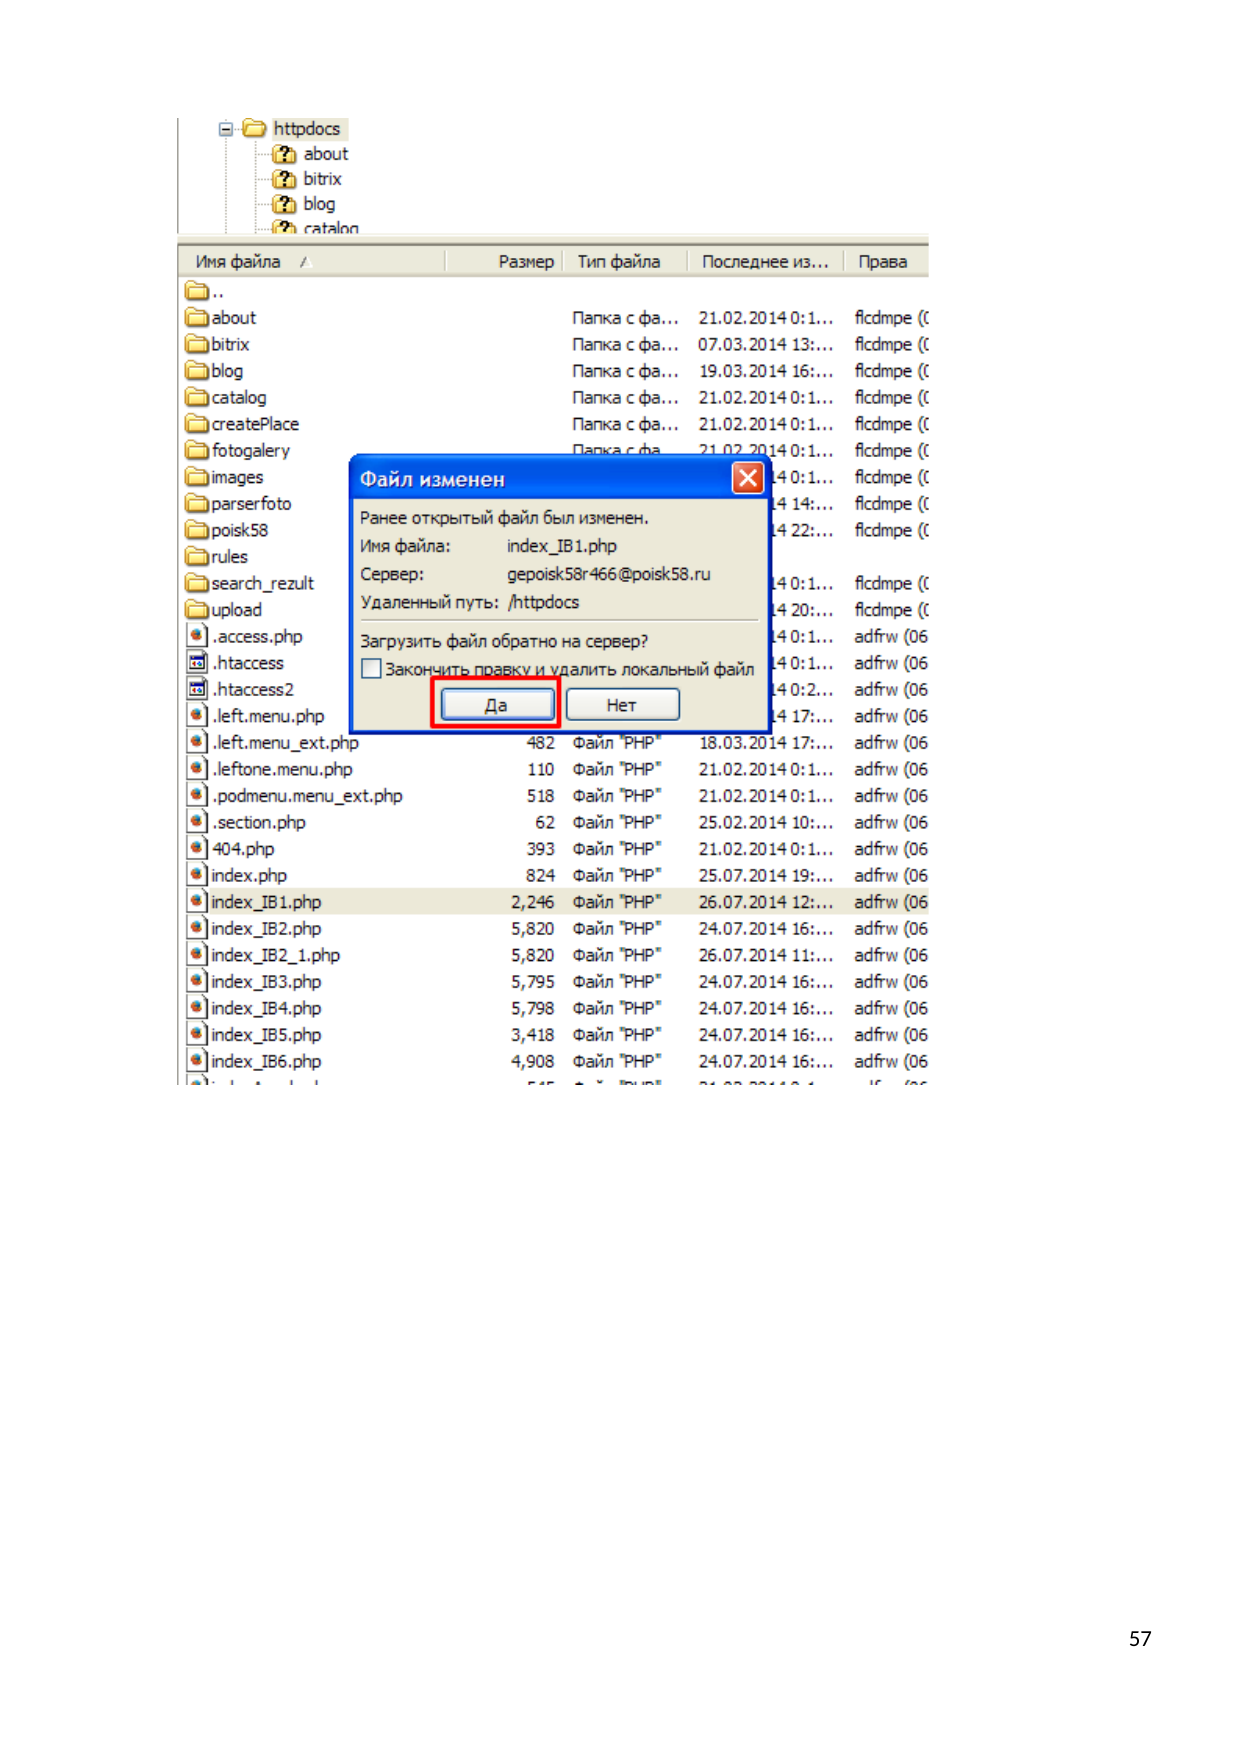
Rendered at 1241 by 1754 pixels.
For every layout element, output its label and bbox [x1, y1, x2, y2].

picture [177, 118, 929, 1085]
